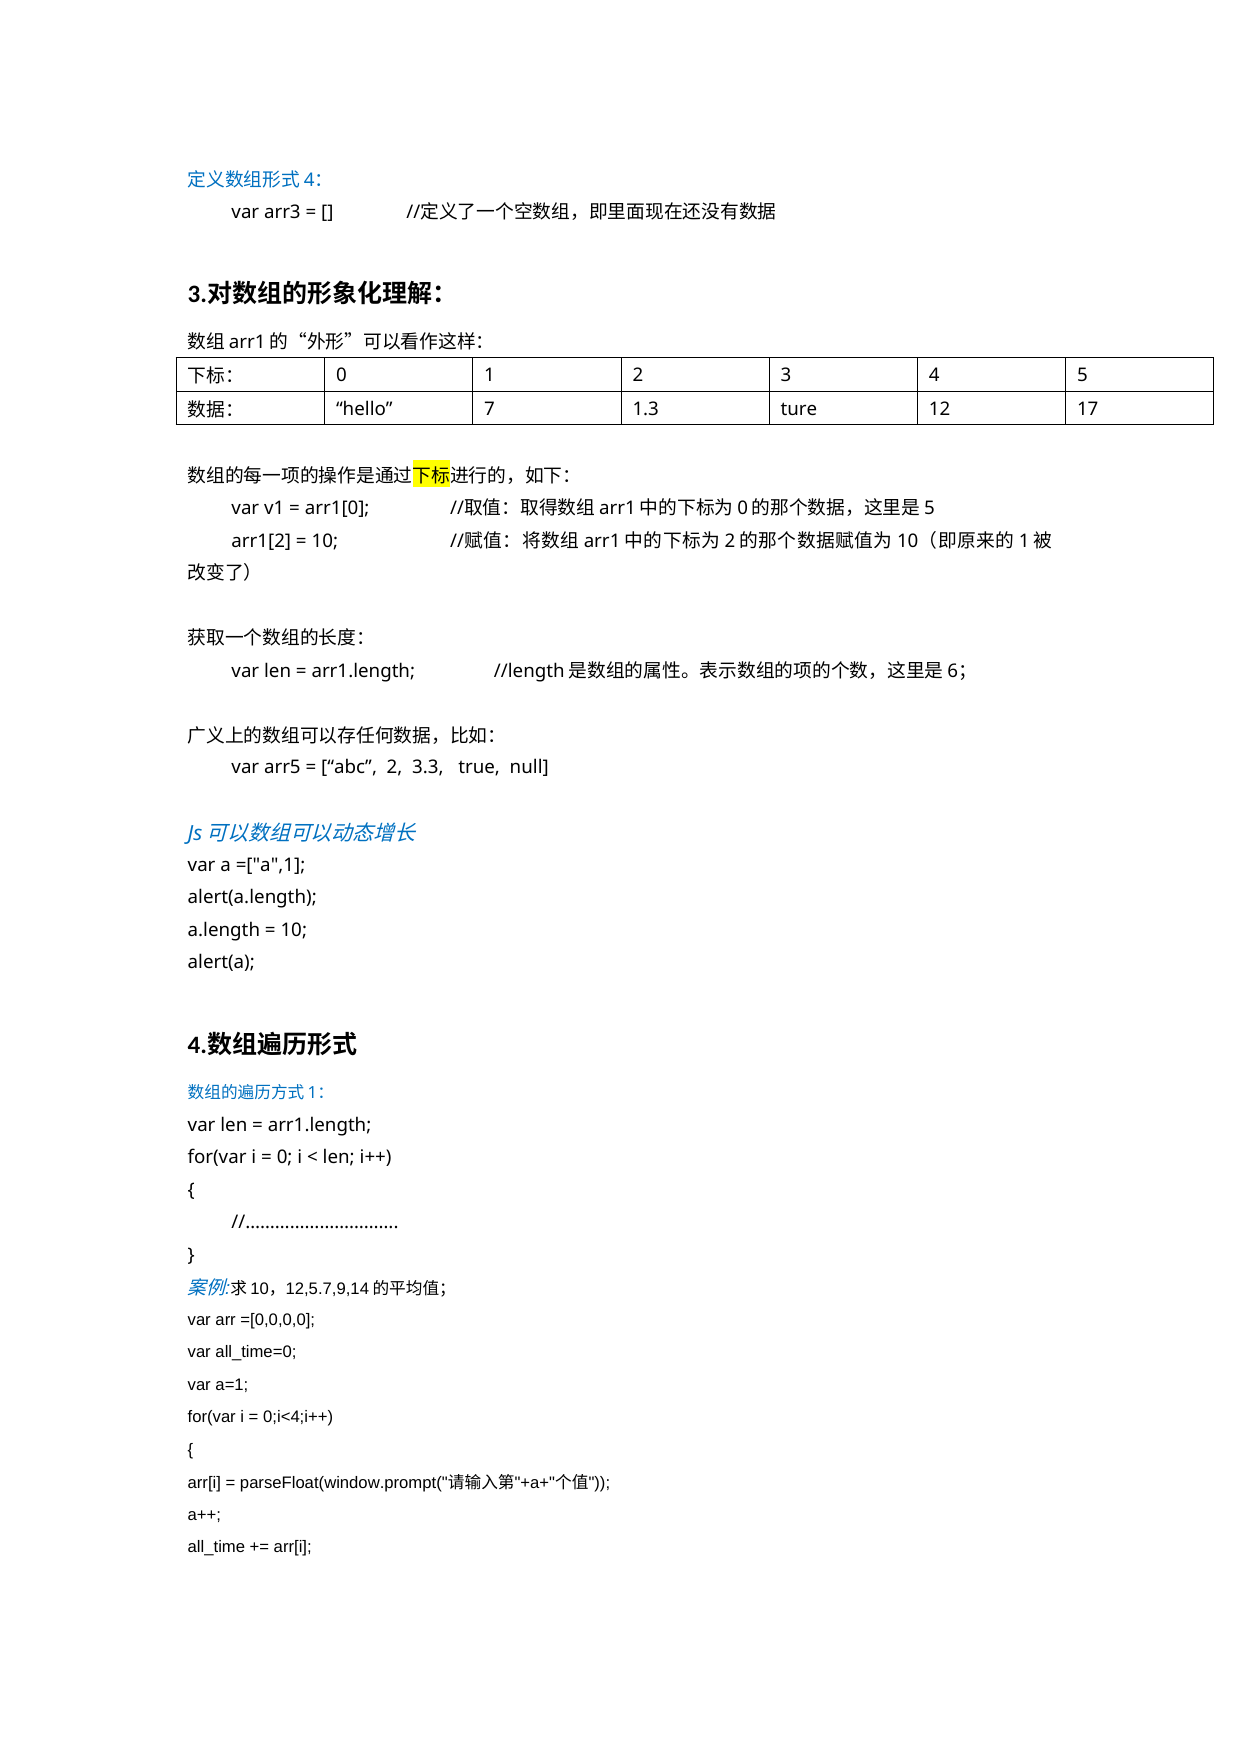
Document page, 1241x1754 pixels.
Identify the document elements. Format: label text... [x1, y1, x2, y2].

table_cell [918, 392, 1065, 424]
text a.length = 10; [187, 913, 1053, 945]
text arr[i] = parseFloat(window.prompt("请输入第"+a+"个值")); [187, 1465, 1053, 1498]
text alert(a); [187, 945, 1053, 978]
text var a=1; [187, 1368, 1053, 1400]
text a++; [187, 1498, 1053, 1530]
text 定义数组形式4： [187, 162, 1053, 194]
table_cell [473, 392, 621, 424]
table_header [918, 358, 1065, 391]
text 案例:求10，12,5.7,9,14的平均值； [187, 1270, 1053, 1303]
text { [187, 1433, 1053, 1465]
text var a =["a",1]; [187, 848, 1053, 880]
text 广义上的数组可以存任何数据，比如： [187, 718, 1053, 750]
text var all_time=0; [187, 1335, 1053, 1368]
text 数组的每一项的操作是通过下标进行的，如下： [187, 458, 1053, 490]
text for(var i = 0;i<4;i++) [187, 1400, 1053, 1433]
text arr1[2] = 10; //赋值：将数组arr1中的下标为2的那个数据赋值为10（即原来的1被改变了） [187, 523, 1053, 588]
text //…………………………. [187, 1205, 1053, 1238]
text alert(a.length); [187, 880, 1053, 913]
text 数组的遍历方式1： [187, 1075, 1053, 1108]
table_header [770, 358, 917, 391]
text all_time += arr[i]; [187, 1530, 1053, 1563]
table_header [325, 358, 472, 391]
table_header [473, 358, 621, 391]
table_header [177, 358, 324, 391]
text var len = arr1.length; [187, 1108, 1053, 1140]
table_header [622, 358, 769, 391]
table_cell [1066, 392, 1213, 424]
text var v1 = arr1[0]; //取值：取得数组arr1中的下标为0的那个数据，这里是5 [187, 490, 1053, 523]
text 数组arr1的“外形”可以看作这样： [187, 324, 1053, 357]
text { [187, 1173, 1053, 1205]
text 获取一个数组的长度： [187, 620, 1053, 653]
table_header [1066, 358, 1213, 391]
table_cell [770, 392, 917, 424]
text var arr =[0,0,0,0]; [187, 1303, 1053, 1335]
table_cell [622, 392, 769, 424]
text var arr3 = [] //定义了一个空数组，即里面现在还没有数据 [187, 194, 1053, 227]
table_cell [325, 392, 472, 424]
text for(var i = 0; i < len; i++) [187, 1140, 1053, 1173]
text var len = arr1.length; //length是数组的属性。表示数组的项的个数，这里是6； [187, 653, 1053, 685]
text Js可以数组可以动态增长 [187, 815, 1053, 848]
text } [187, 1238, 1053, 1270]
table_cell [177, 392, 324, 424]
text var arr5 = [“abc”, 2, 3.3, true, null] [187, 750, 1053, 783]
